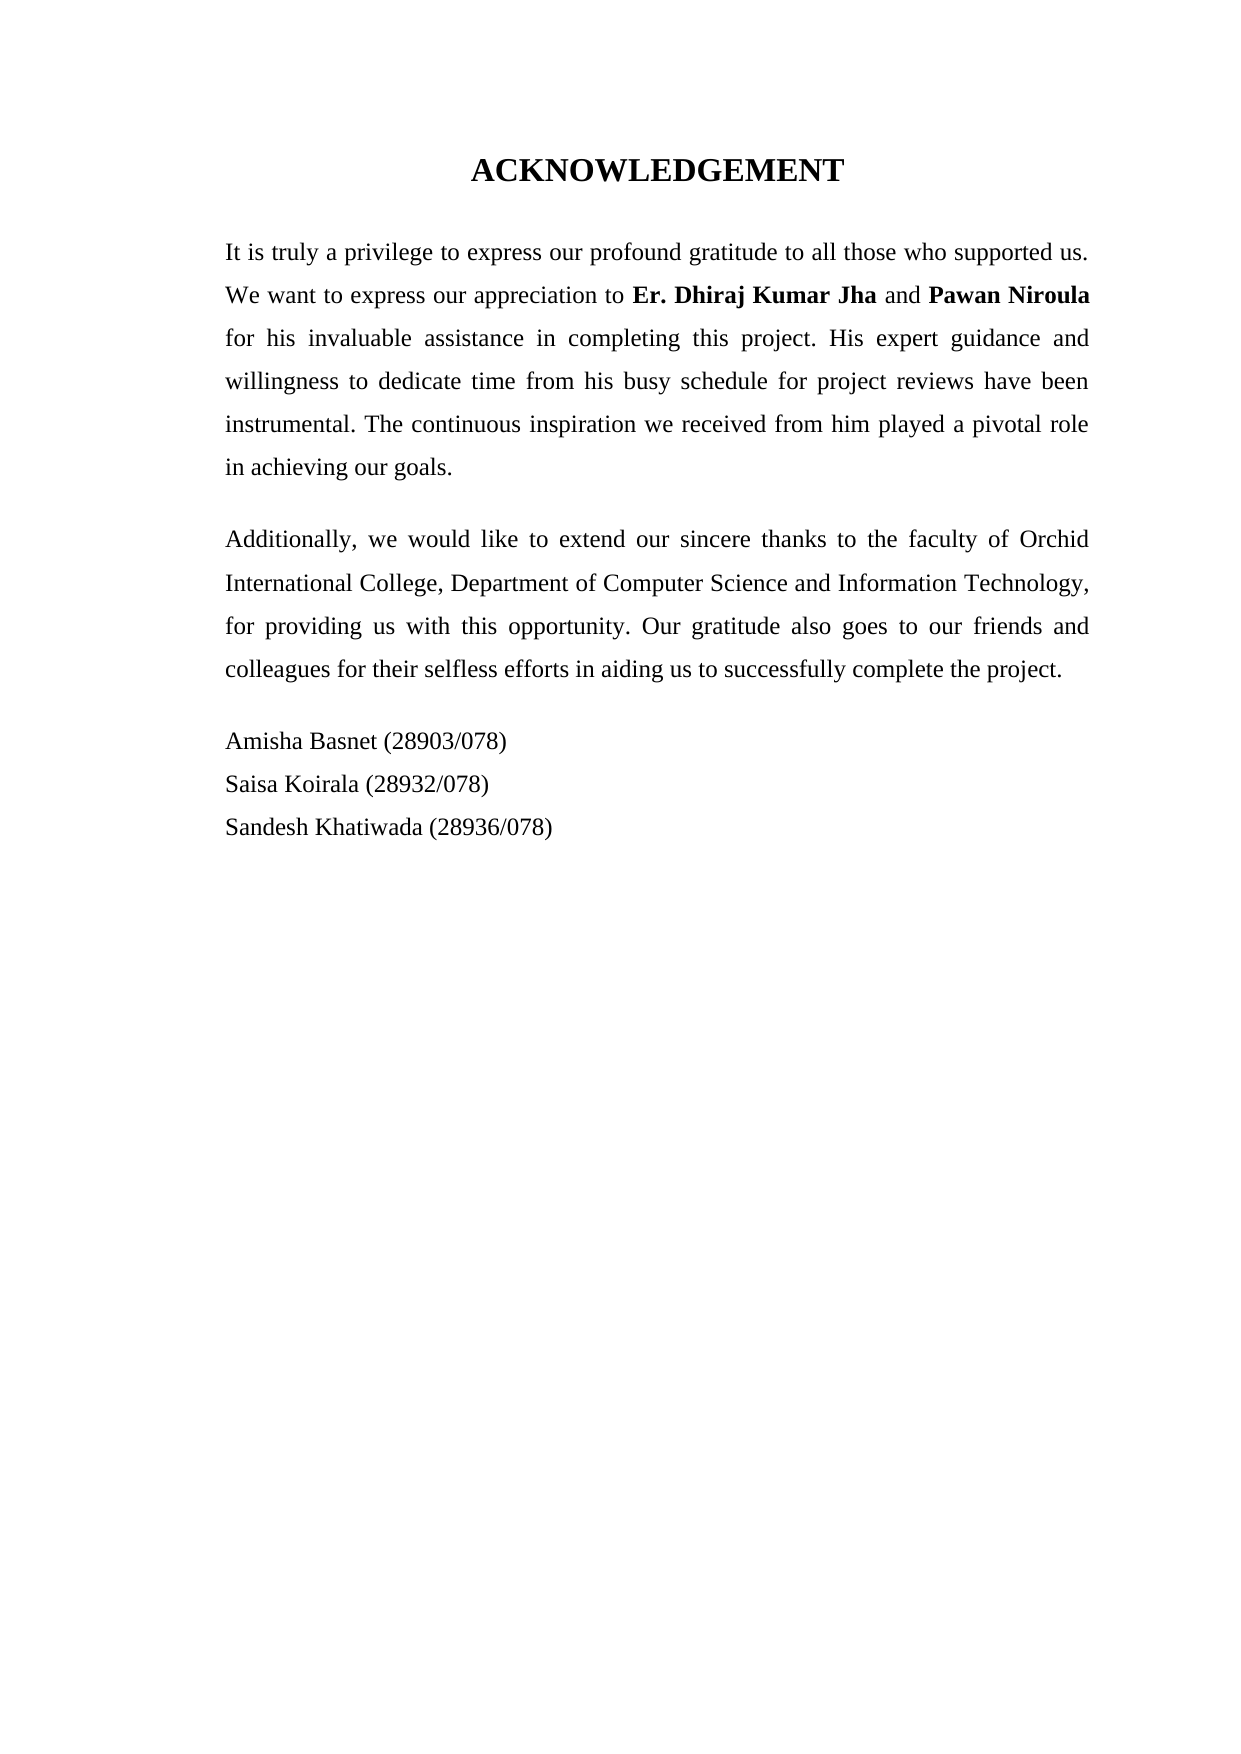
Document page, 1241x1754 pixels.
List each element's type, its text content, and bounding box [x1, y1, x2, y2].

text Amisha Basnet (28903/078) Saisa Koirala (28932/078) Sandesh Khatiwada (28936/078) [225, 726, 1090, 841]
text It is truly a privilege to express our profound gratitude to all those who supported us. We want to express our appreciation to Er. Dhiraj Kumar Jha and Pawan Niroula for his invaluable assistance in completing this project. His expert guidance and willingness to dedicate time from his busy schedule for project reviews have been instrumental. The continuous inspiration we received from him played a pivotal role in achieving our goals. [225, 237, 1090, 481]
subtitle ACKNOWLEDGEMENT [225, 150, 1090, 188]
text Additionally, we would like to extend our sincere thanks to the faculty of Orchid International College, Department of Computer Science and Information Technology, for providing us with this opportunity. Our gratitude also goes to our friends and colleagues for their selfless efforts in aiding us to successfully complete the project. [225, 524, 1090, 683]
